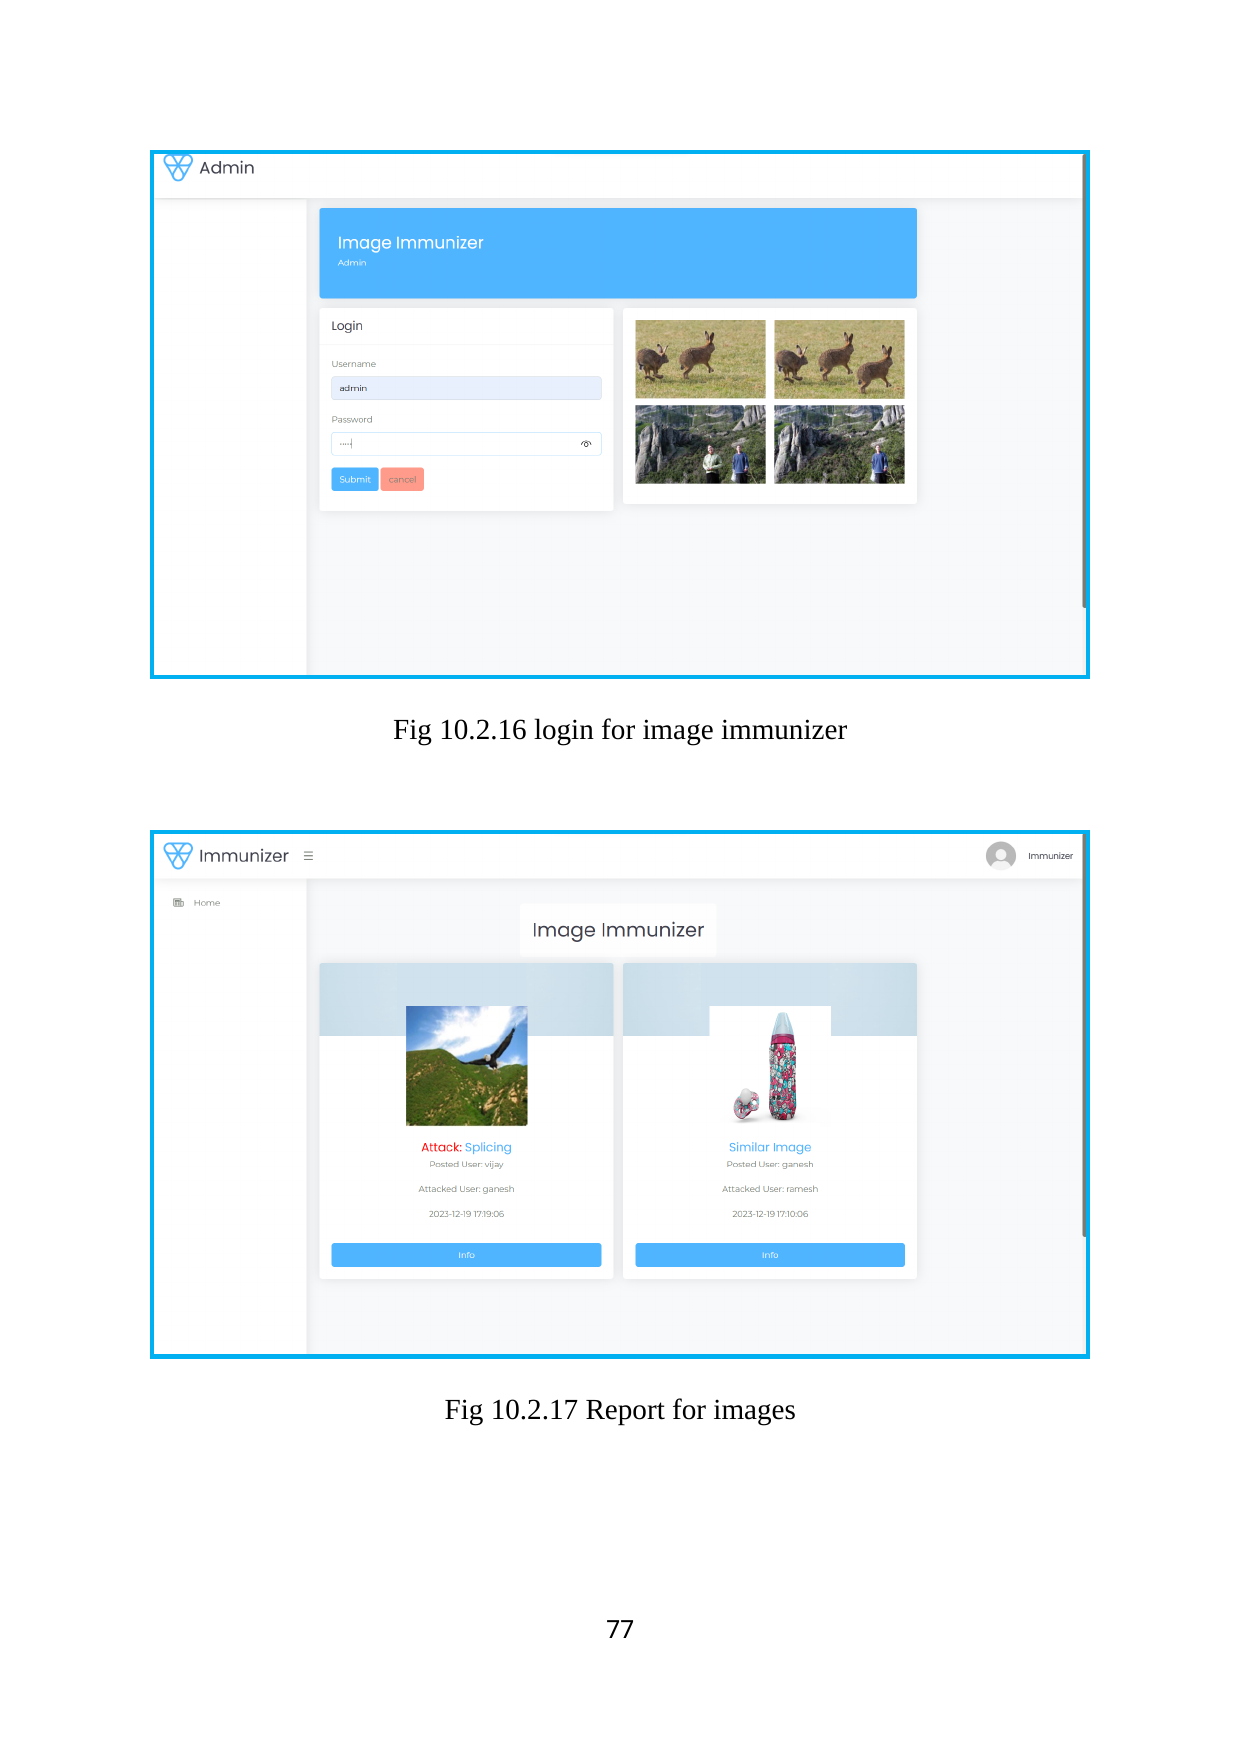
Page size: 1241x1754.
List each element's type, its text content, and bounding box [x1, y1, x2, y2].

text Fig 10.2.16 login for image immunizer [150, 712, 1090, 746]
picture [155, 835, 1085, 1353]
text Fig 10.2.17 Report for images [150, 1392, 1090, 1426]
picture [155, 155, 1085, 674]
